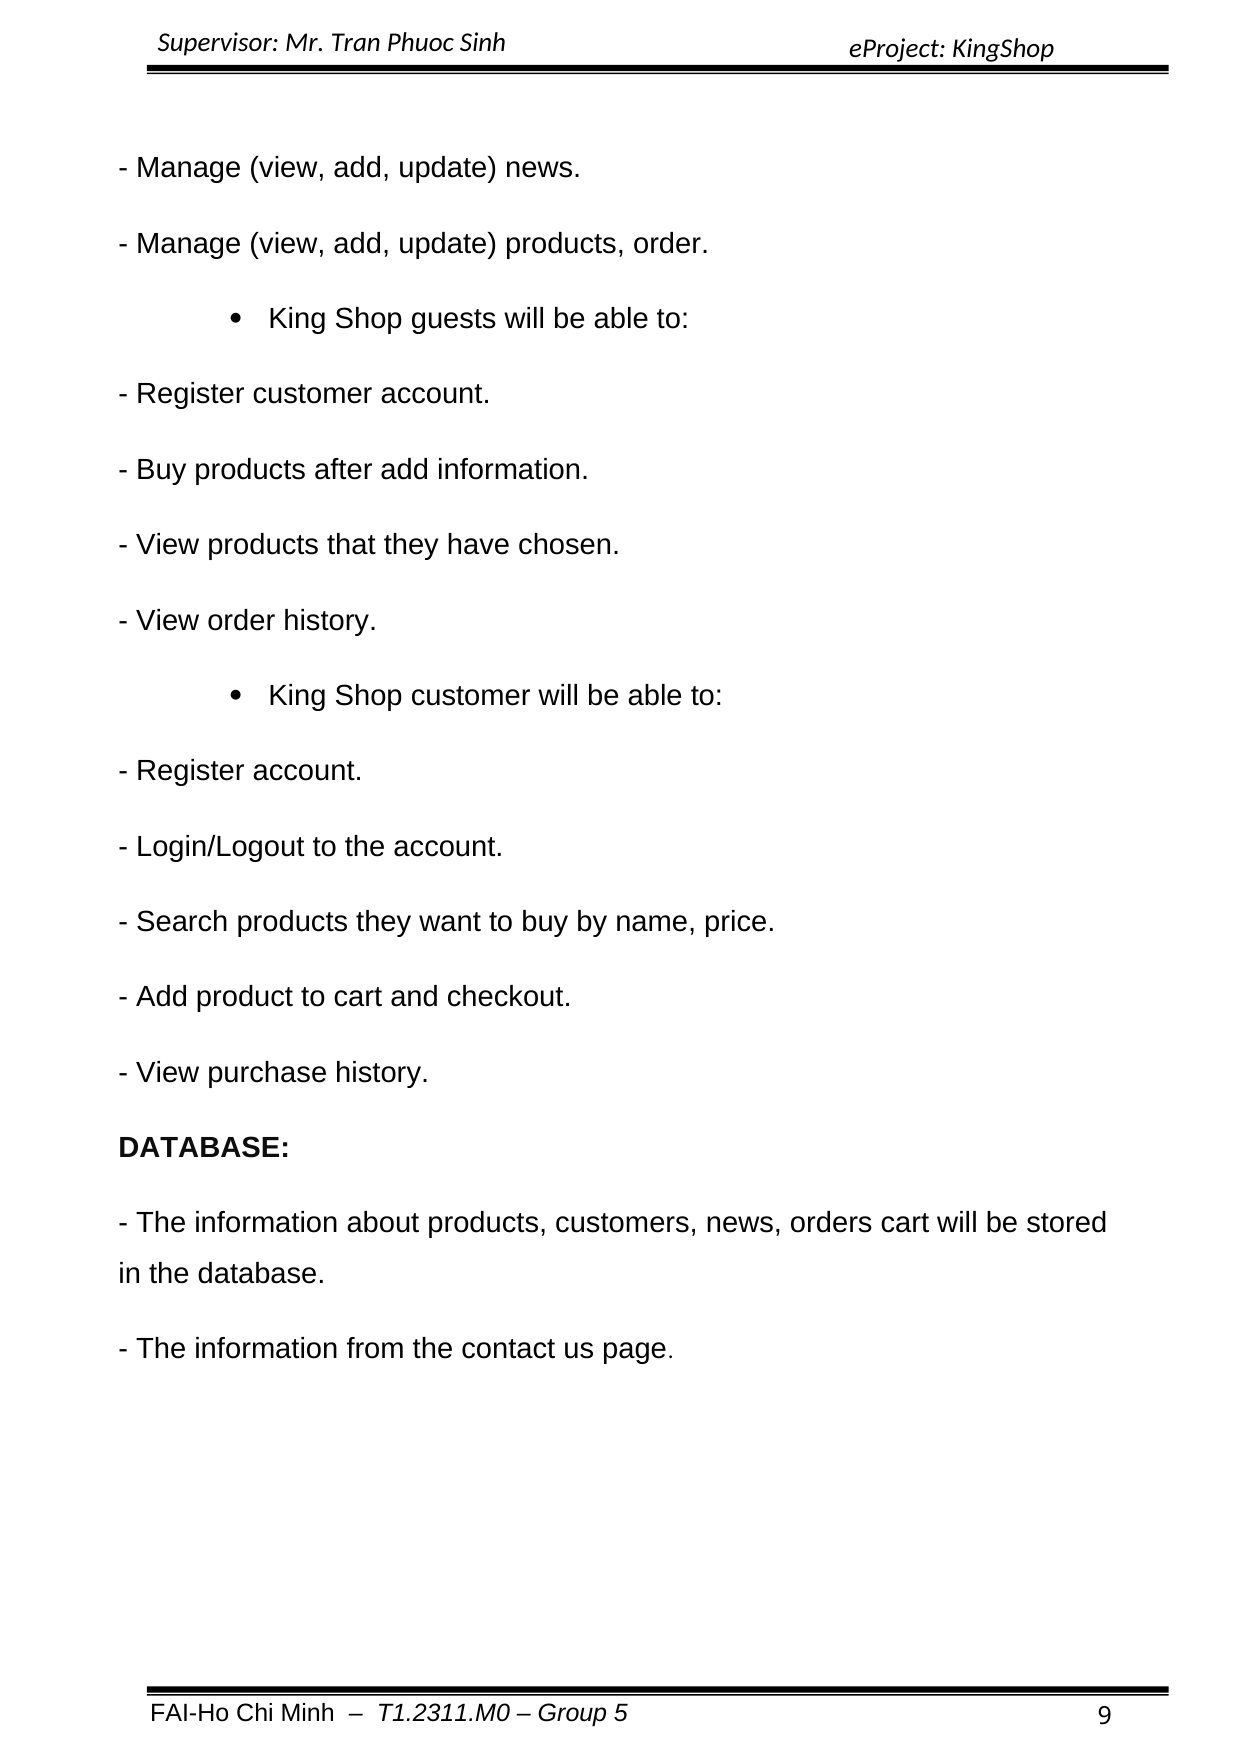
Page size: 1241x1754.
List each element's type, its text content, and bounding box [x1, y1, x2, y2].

text DATABASE: [118, 1130, 1122, 1163]
text - Register account. [118, 753, 1122, 787]
text - Manage (view, add, update) products, order. [118, 226, 1122, 259]
text - Buy products after add information. [118, 452, 1122, 485]
list King Shop guests will be able to: [231, 301, 1122, 335]
text - The information about products, customers, news, orders cart will be stored in the database. [118, 1205, 1122, 1289]
text - The information from the contact us page. [118, 1331, 1122, 1364]
text - View order history. [118, 602, 1122, 636]
text - View products that they have chosen. [118, 527, 1122, 561]
text - View purchase history. [118, 1055, 1122, 1088]
list King Shop customer will be able to: [231, 678, 1122, 712]
text - Add product to cart and checkout. [118, 979, 1122, 1013]
text - Login/Logout to the account. [118, 829, 1122, 862]
text - Manage (view, add, update) news. [118, 150, 1122, 184]
text - Search products they want to buy by name, price. [118, 904, 1122, 938]
text - Register customer account. [118, 377, 1122, 410]
